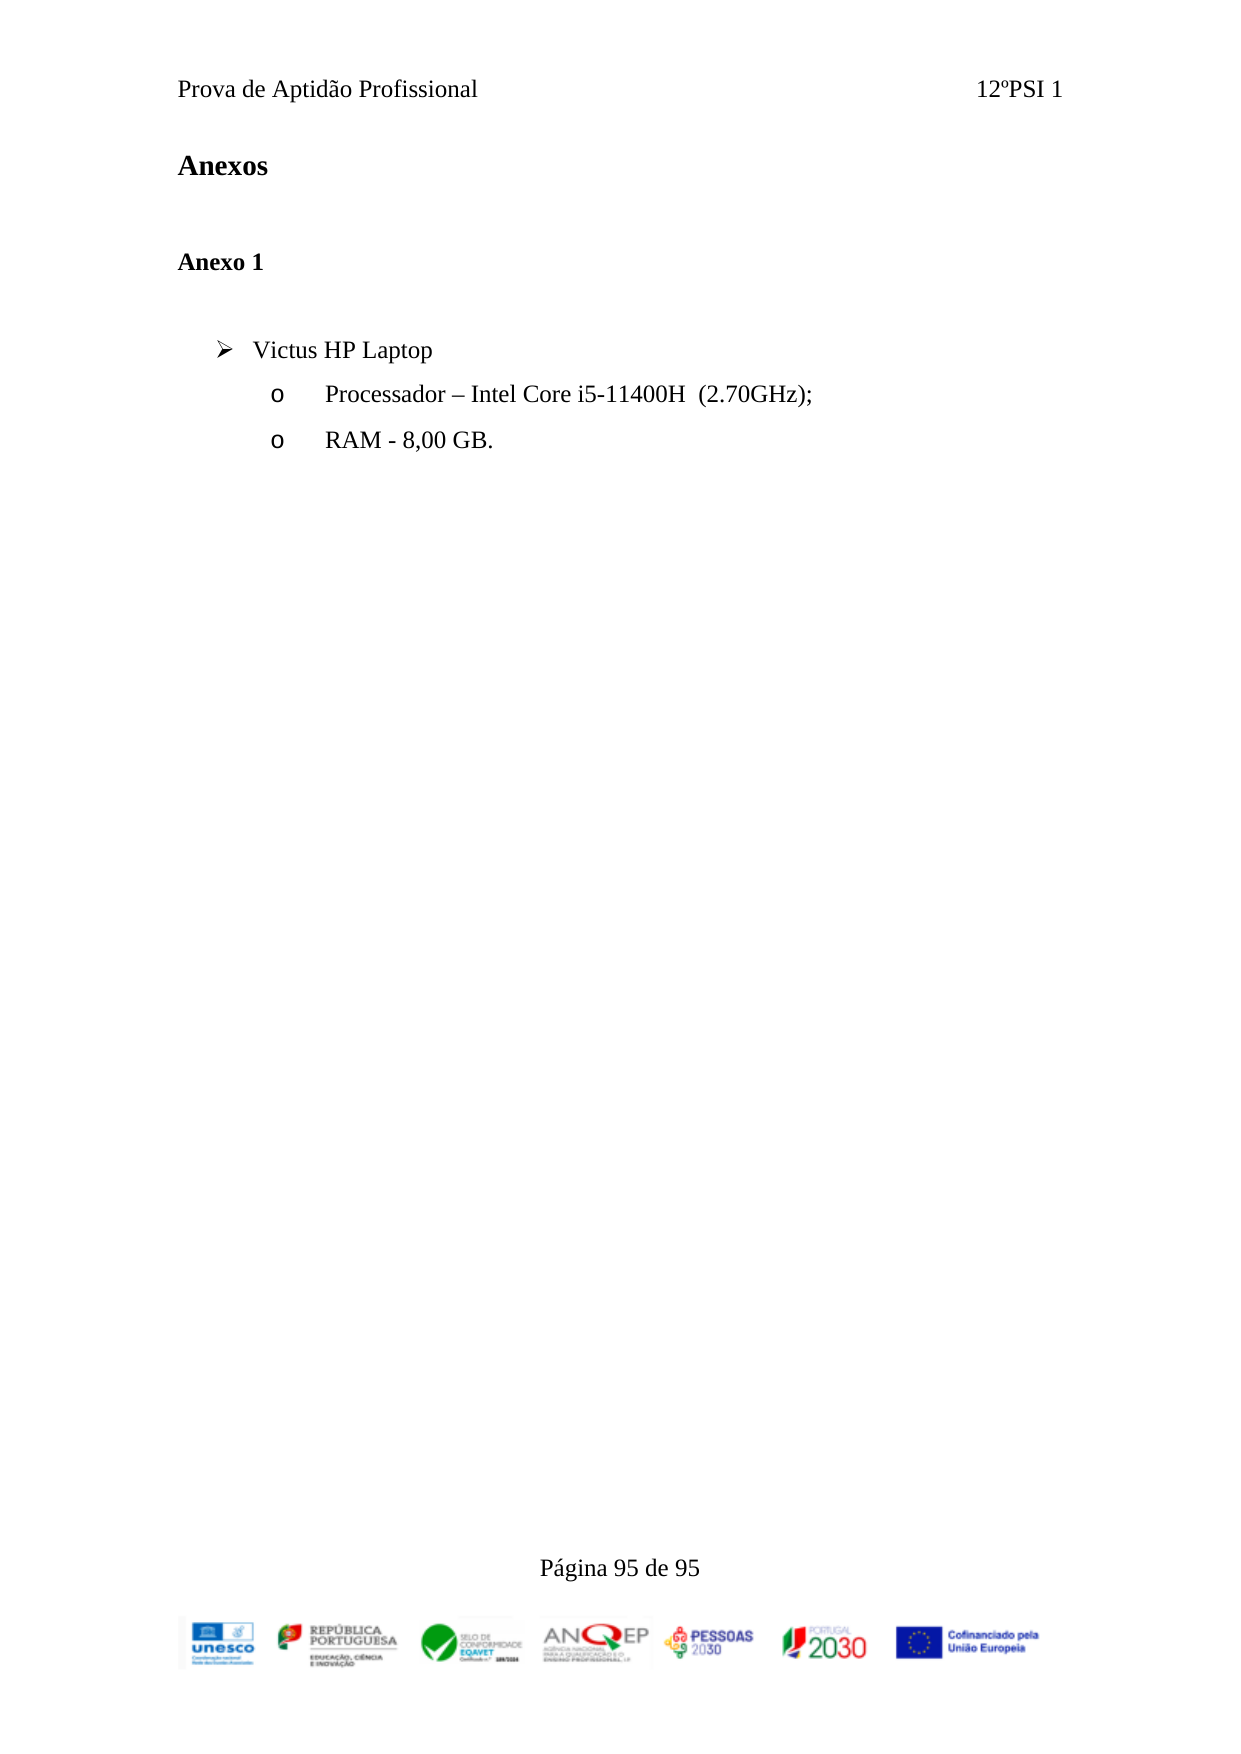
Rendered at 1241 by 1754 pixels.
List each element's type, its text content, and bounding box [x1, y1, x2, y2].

text Anexo 1 [177, 247, 1063, 276]
list RAM - 8,00 GB. [270, 425, 1063, 456]
picture [177, 1615, 1084, 1677]
list Processador – Intel Core i5-11400H (2.70GHz); [270, 379, 1063, 410]
subtitle Anexos [177, 148, 1063, 181]
list Victus HP Laptop [215, 335, 1063, 364]
